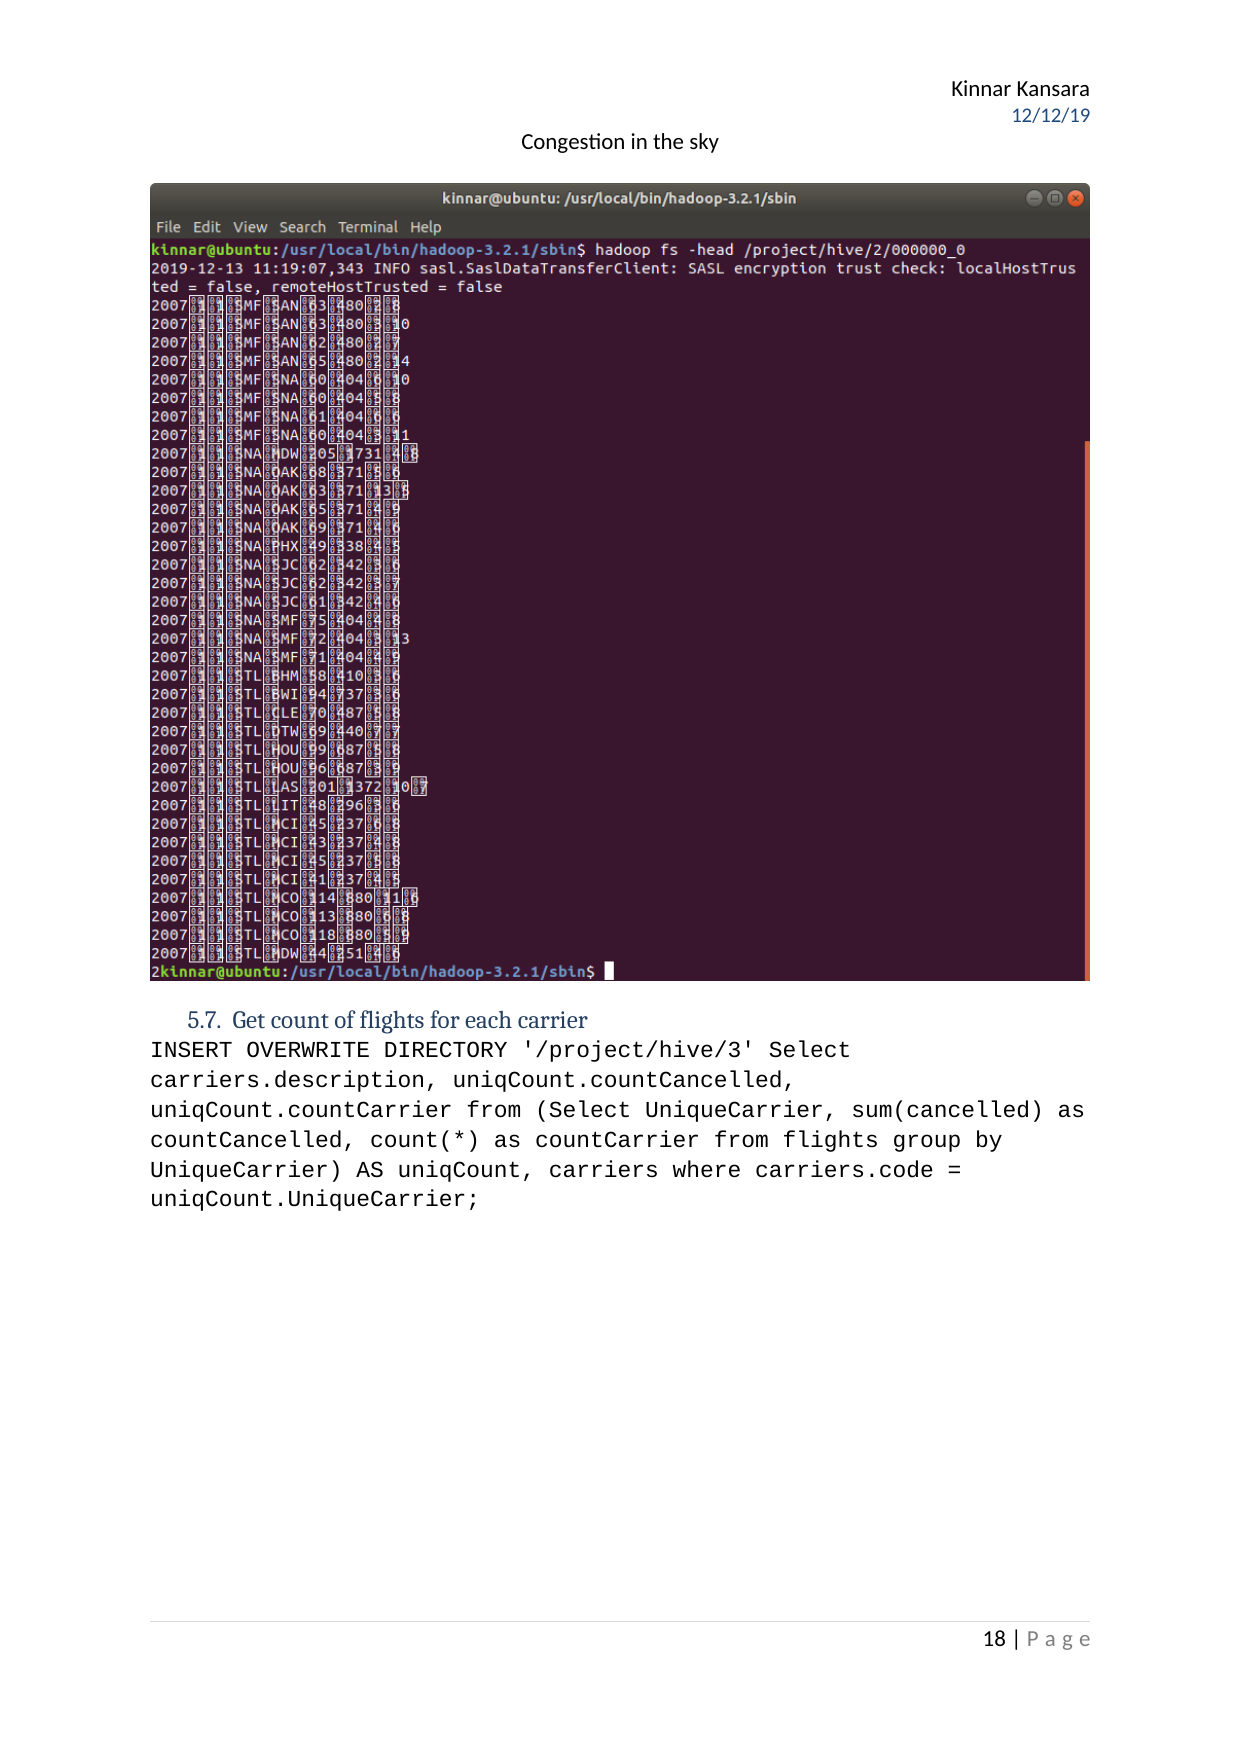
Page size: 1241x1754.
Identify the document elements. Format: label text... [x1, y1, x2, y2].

text INSERT OVERWRITE DIRECTORY '/project/hive/3' Select carriers.description, uniqCount.countCancelled, uniqCount.countCarrier from (Select UniqueCarrier, sum(cancelled) as countCancelled, count(*) as countCarrier from flights group by UniqueCarrier) AS uniqCount, carriers where carriers.code = uniqCount.UniqueCarrier; [150, 1039, 1090, 1214]
picture [150, 183, 1090, 981]
subtitle Get count of flights for each carrier [187, 1006, 1090, 1034]
